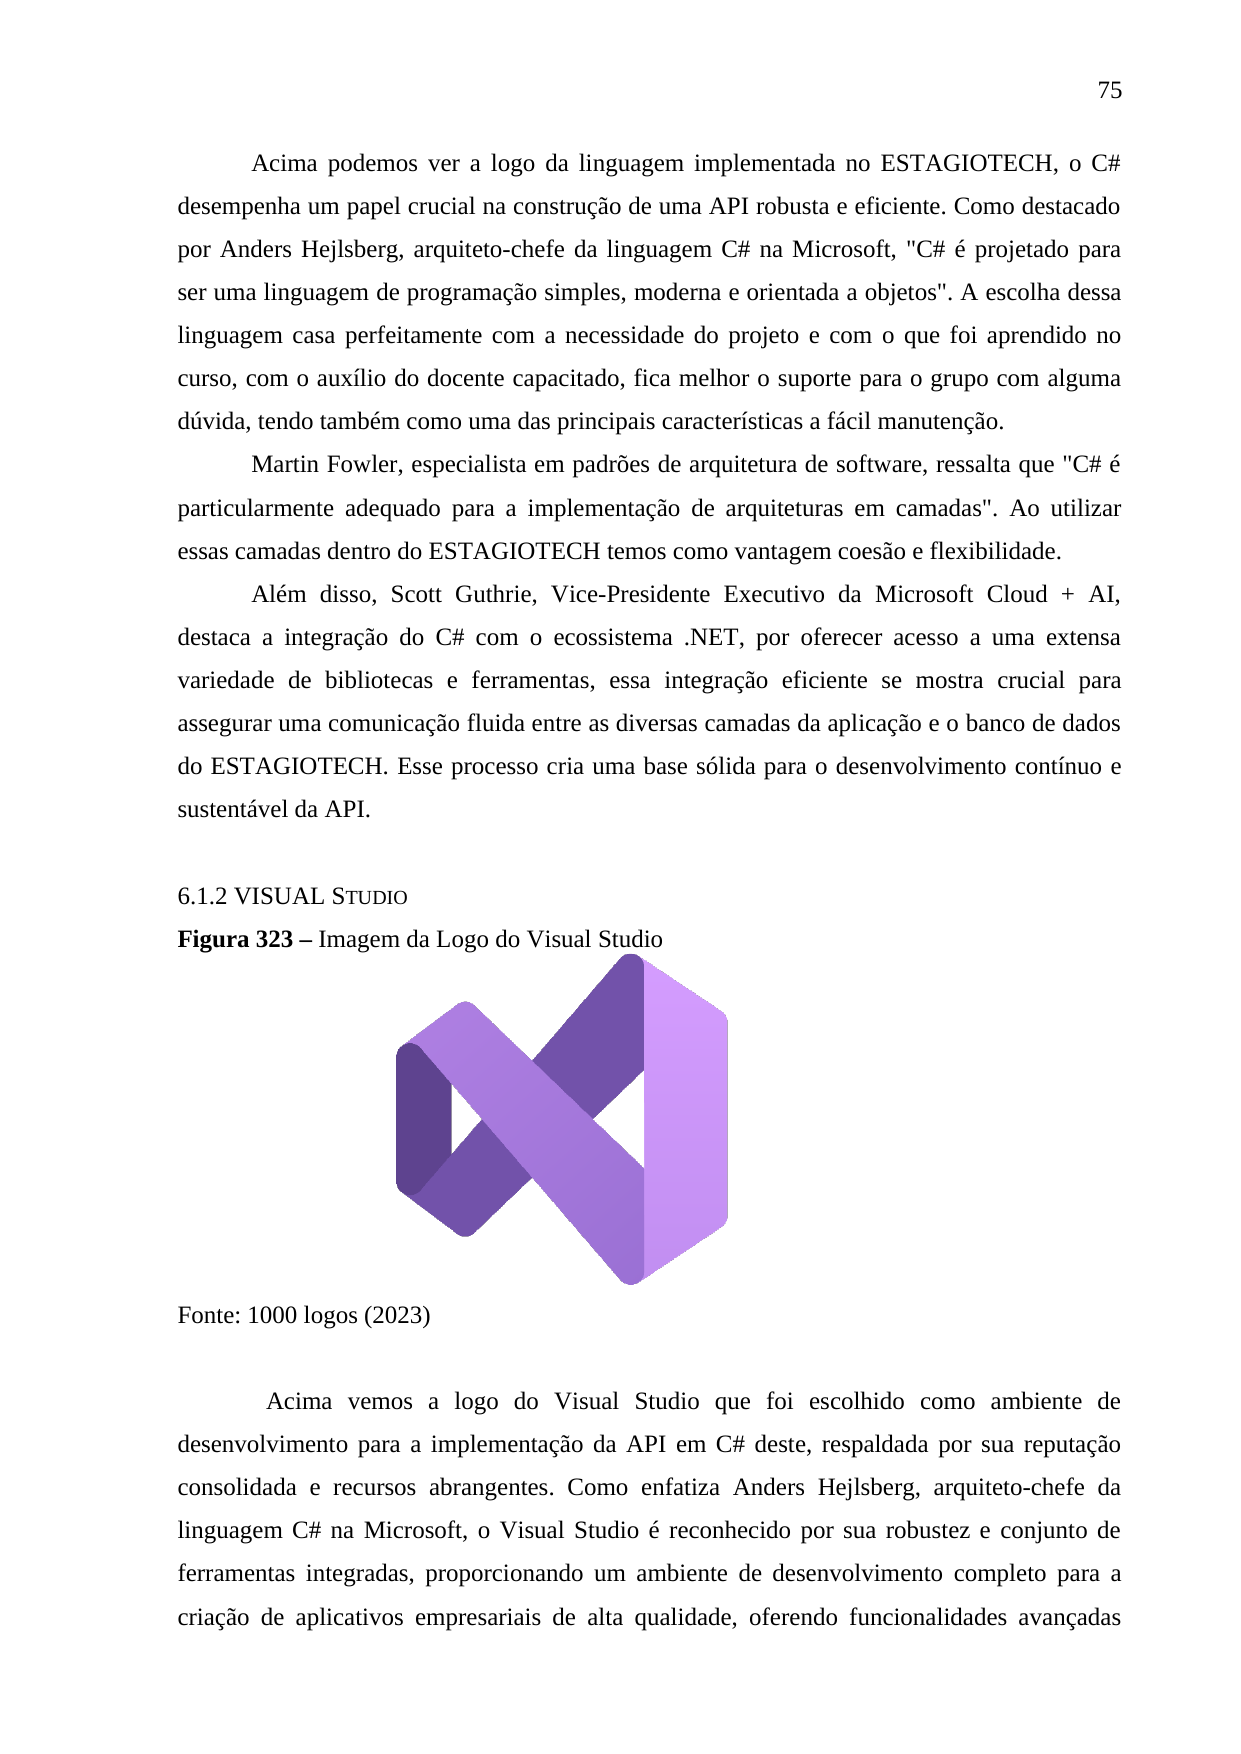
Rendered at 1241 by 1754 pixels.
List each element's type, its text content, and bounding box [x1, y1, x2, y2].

text Acima podemos ver a logo da linguagem implementada no ESTAGIOTECH, o C# desempenha um papel crucial na construção de uma API robusta e eficiente. Como destacado por Anders Hejlsberg, arquiteto-chefe da linguagem C# na Microsoft, "C# é projetado para ser uma linguagem de programação simples, moderna e orientada a objetos". A escolha dessa linguagem casa perfeitamente com a necessidade do projeto e com o que foi aprendido no curso, com o auxílio do docente capacitado, fica melhor o suporte para o grupo com alguma dúvida, tendo também como uma das principais características a fácil manutenção. [177, 148, 1122, 435]
text Fonte: 1000 logos (2023) [177, 1300, 1122, 1328]
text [177, 1386, 1122, 1630]
text Martin Fowler, especialista em padrões de arquitetura de software, ressalta que "C# é particularmente adequado para a implementação de arquiteturas em camadas". Ao utilizar essas camadas dentro do ESTAGIOTECH temos como vantagem coesão e flexibilidade. [177, 449, 1122, 564]
picture [265, 952, 858, 1286]
text Figura 32 – Imagem da Logo do Visual Studio [177, 924, 1122, 953]
text Além disso, Scott Guthrie, Vice-Presidente Executivo da Microsoft Cloud + AI, destaca a integração do C# com o ecossistema .NET, por oferecer acesso a uma extensa variedade de bibliotecas e ferramentas, essa integração eficiente se mostra crucial para assegurar uma comunicação fluida entre as diversas camadas da aplicação e o banco de dados do ESTAGIOTECH. Esse processo cria uma base sólida para o desenvolvimento contínuo e sustentável da API. [177, 579, 1122, 823]
subtitle 6.1.2 VISUAL Studio [177, 881, 1122, 909]
